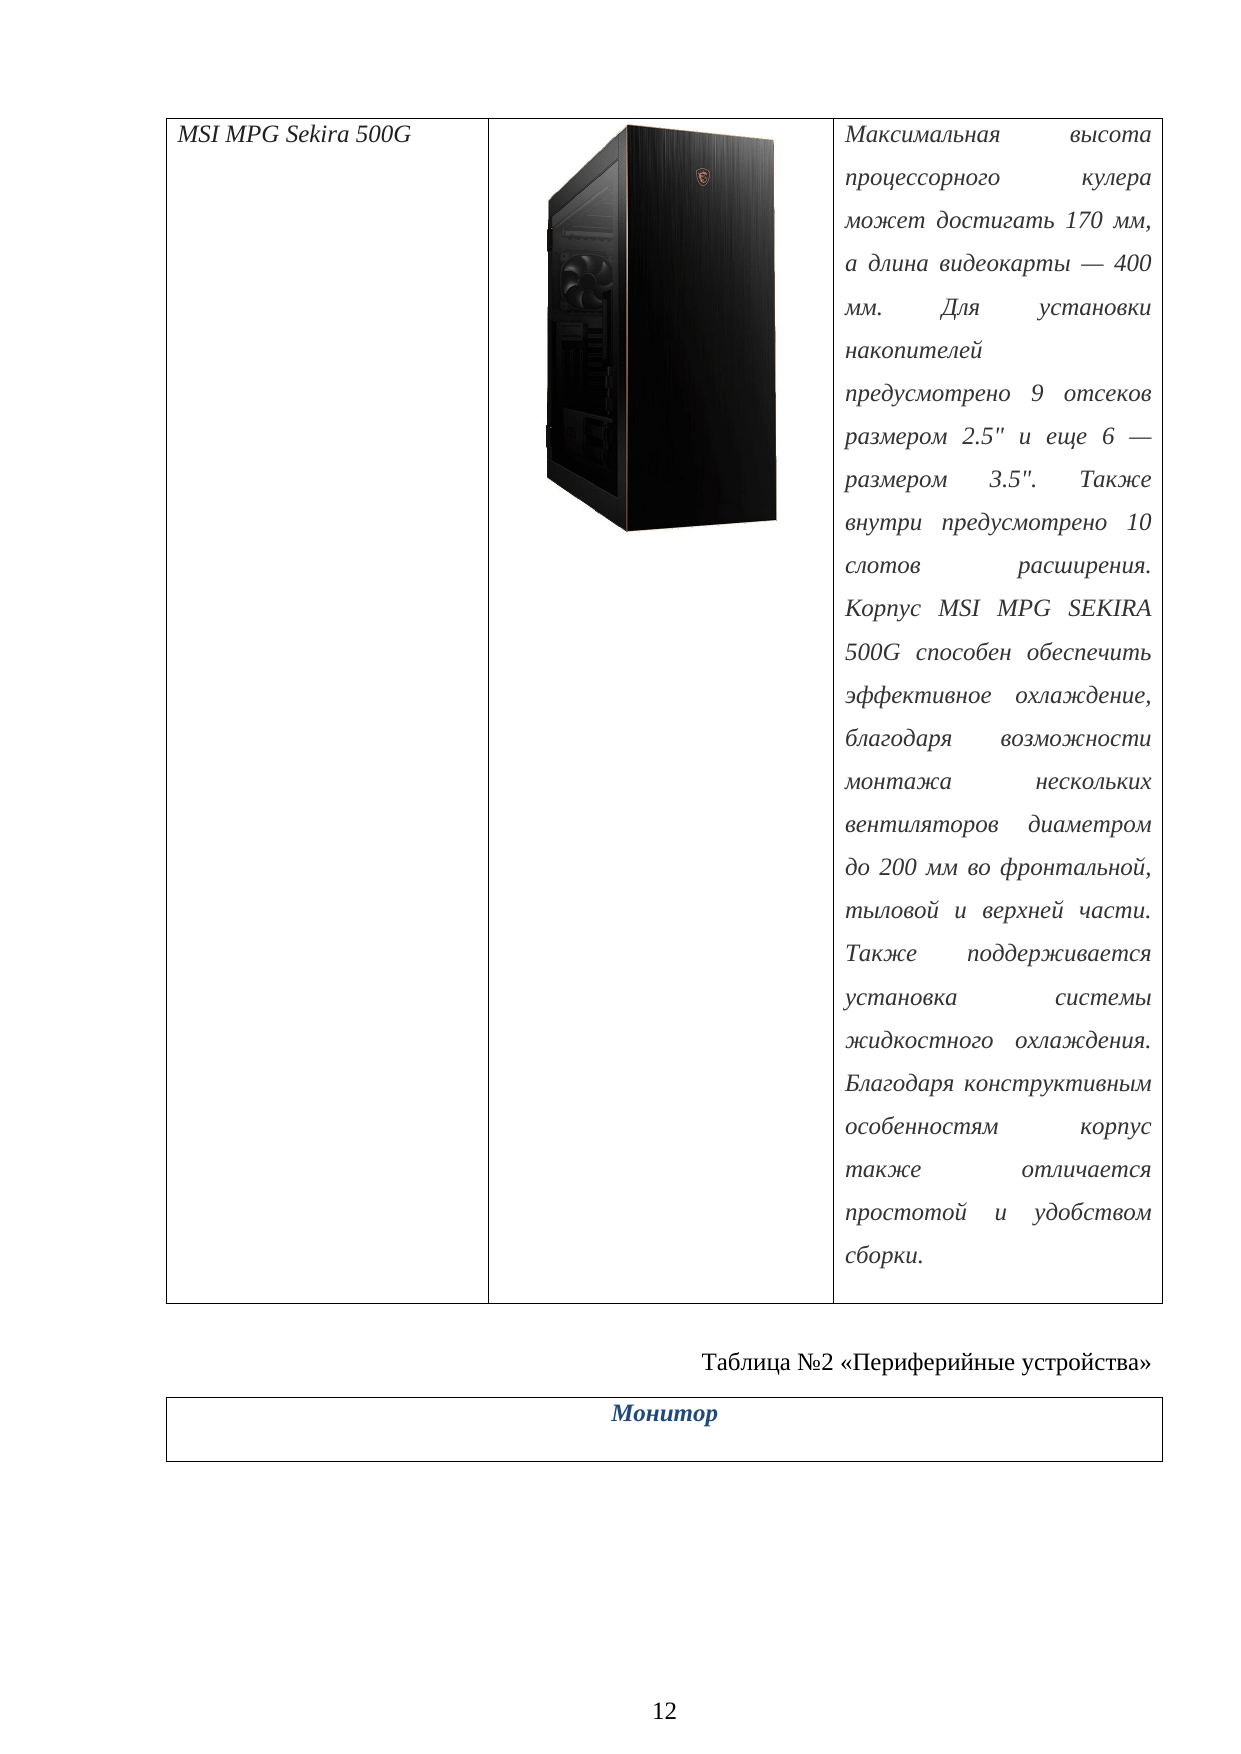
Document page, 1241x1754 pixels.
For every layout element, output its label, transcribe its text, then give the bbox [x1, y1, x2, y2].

text Таблица №2 «Периферийные устройства» [177, 1347, 1152, 1376]
picture [537, 119, 785, 537]
table_header Монитор [167, 1398, 1162, 1461]
table_cell MSI MPG Sekira 500G [167, 119, 488, 1303]
table_cell Максимальная высота процессорного кулера может достигать 170 мм, а длина видеокарты — 400 мм. Для установки накопителей предусмотрено 9 отсеков размером 2.5" и еще 6 — размером 3.5". Также внутри предусмотрено 10 слотов расширения. Корпус MSI MPG SEKIRA 500G способен обеспечить эффективное охлаждение, благодаря возможности монтажа нескольких вентиляторов диаметром до 200 мм во фронтальной, тыловой и верхней части. Также поддерживается установка системы жидкостного охлаждения. Благодаря конструктивным особенностям корпус также отличается простотой и удобством сборки. [834, 119, 1162, 1303]
table_cell [489, 119, 833, 1303]
